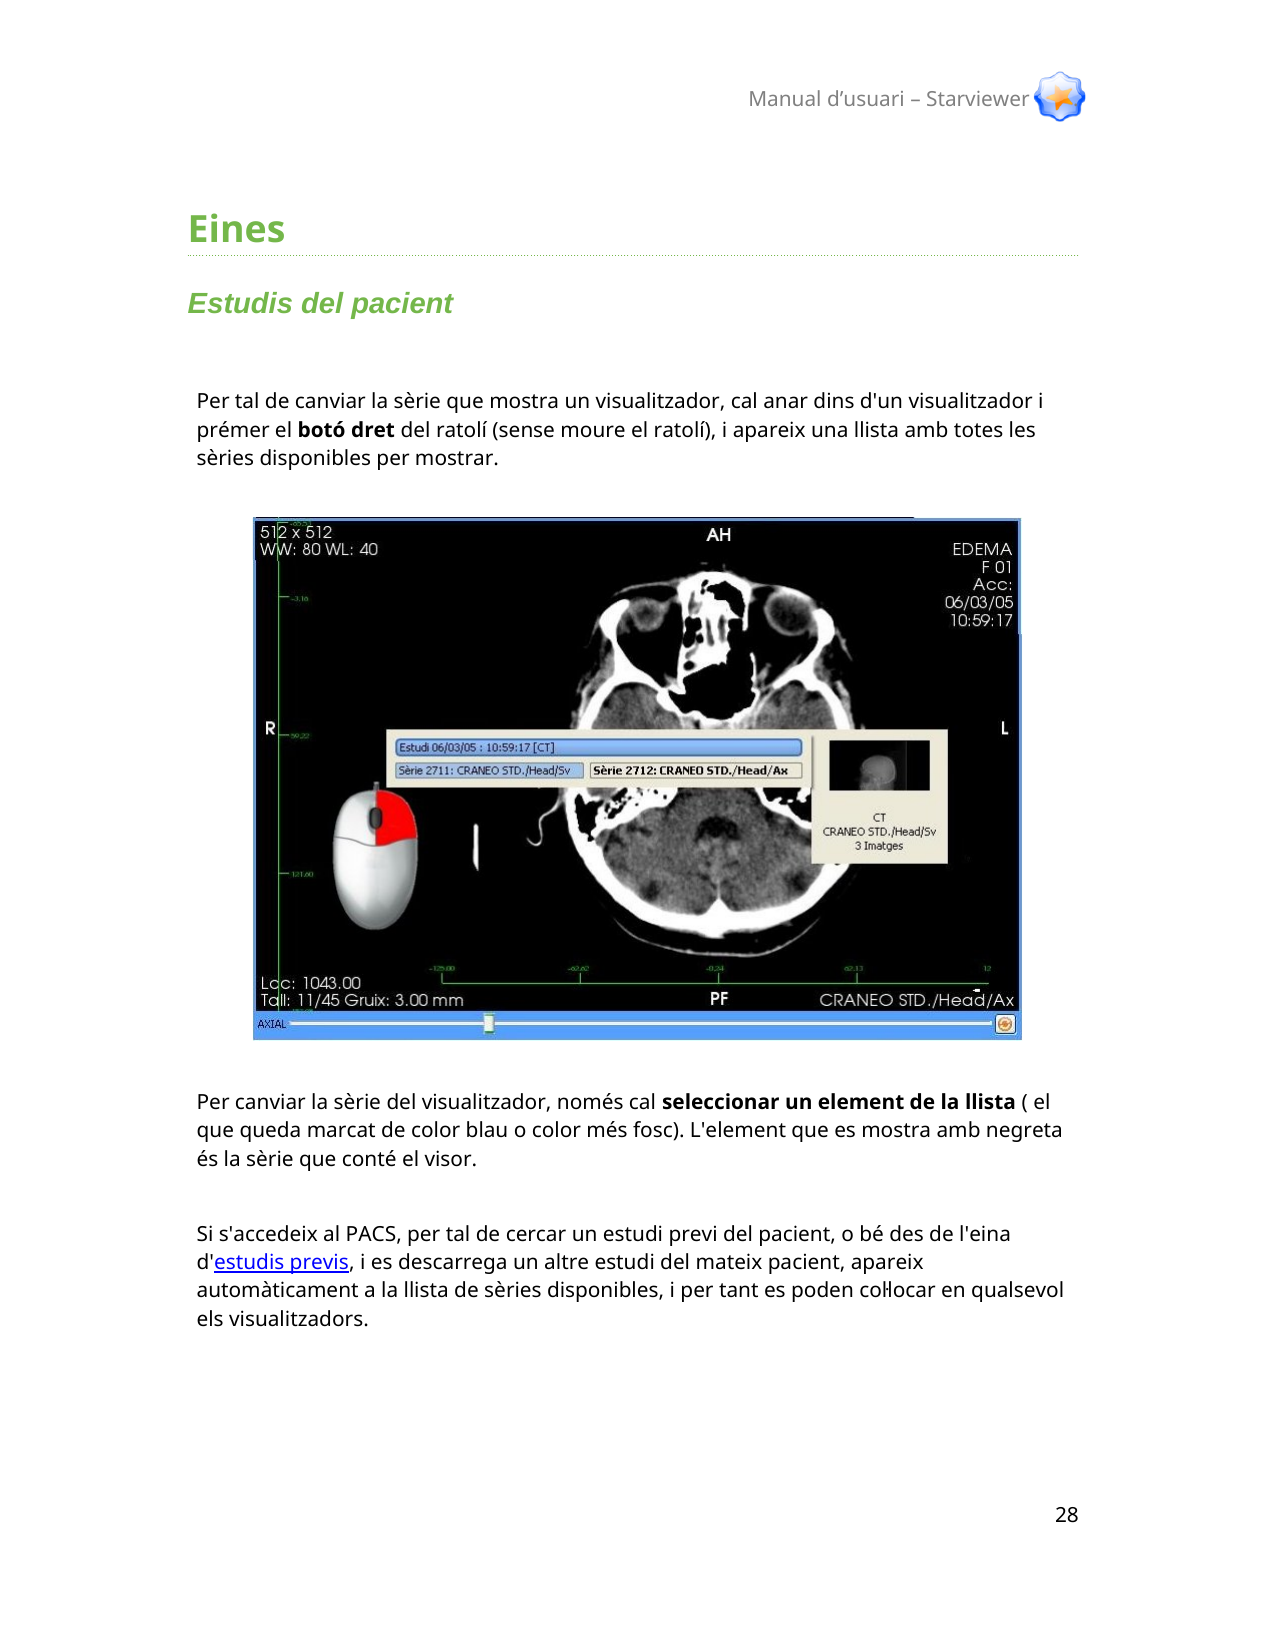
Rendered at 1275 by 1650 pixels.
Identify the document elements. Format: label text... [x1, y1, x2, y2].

picture [1033, 71, 1086, 122]
text Per tal de canviar la sèrie que mostra un visualitzador, cal anar dins d'un visualitzador i prémer el botó dret del ratolí (sense moure el ratolí), i apareix una llista amb totes les sèries disponibles per mostrar. [196, 386, 1078, 472]
subtitle Eines [187, 202, 1078, 256]
subtitle Estudis del pacient [187, 286, 1078, 319]
text Si s'accedeix al PACS, per tal de cercar un estudi previ del pacient, o bé des de l'eina d'estudis previs, i es descarrega un altre estudi del mateix pacient, apareix automàticament a la llista de sèries disponibles, i per tant es poden col·locar en qualsevol els visualitzadors. [196, 1219, 1078, 1332]
picture [252, 517, 1023, 1041]
text Per canviar la sèrie del visualitzador, només cal seleccionar un element de la llista ( el que queda marcat de color blau o color més fosc). L'element que es mostra amb negreta és la sèrie que conté el visor. [196, 1087, 1078, 1172]
